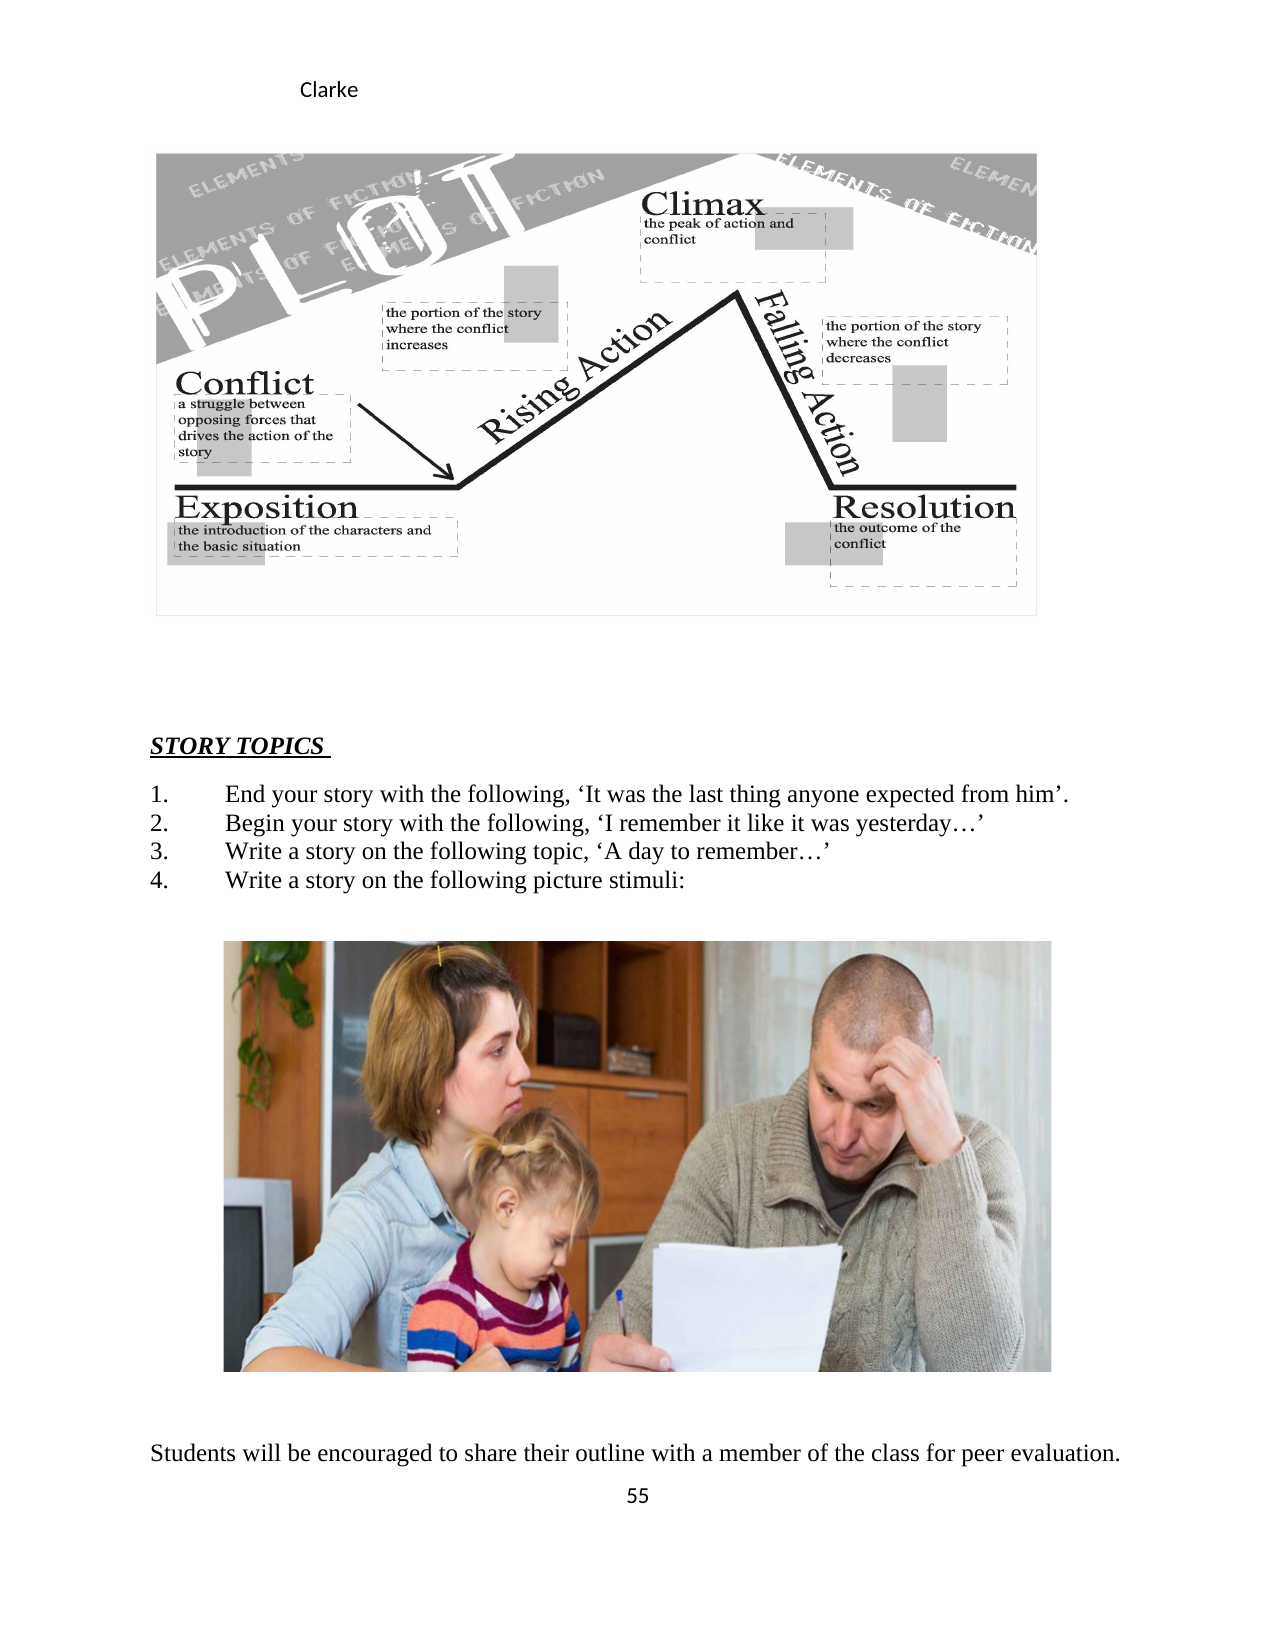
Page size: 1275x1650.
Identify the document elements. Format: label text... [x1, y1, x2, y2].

list Begin your story with the following, ‘I remember it like it was yesterday…’ [150, 808, 1125, 836]
list Write a story on the following topic, ‘A day to remember…’ [150, 836, 1125, 865]
list Write a story on the following picture stimuli: [150, 865, 1125, 894]
list End your story with the following, ‘It was the last thing anyone expected from him’. [150, 779, 1125, 808]
picture [150, 150, 1040, 617]
picture [223, 941, 1052, 1372]
text STORY TOPICS [150, 731, 1125, 760]
text Students will be encouraged to share their outline with a member of the class for peer evaluation. [150, 1438, 1125, 1467]
